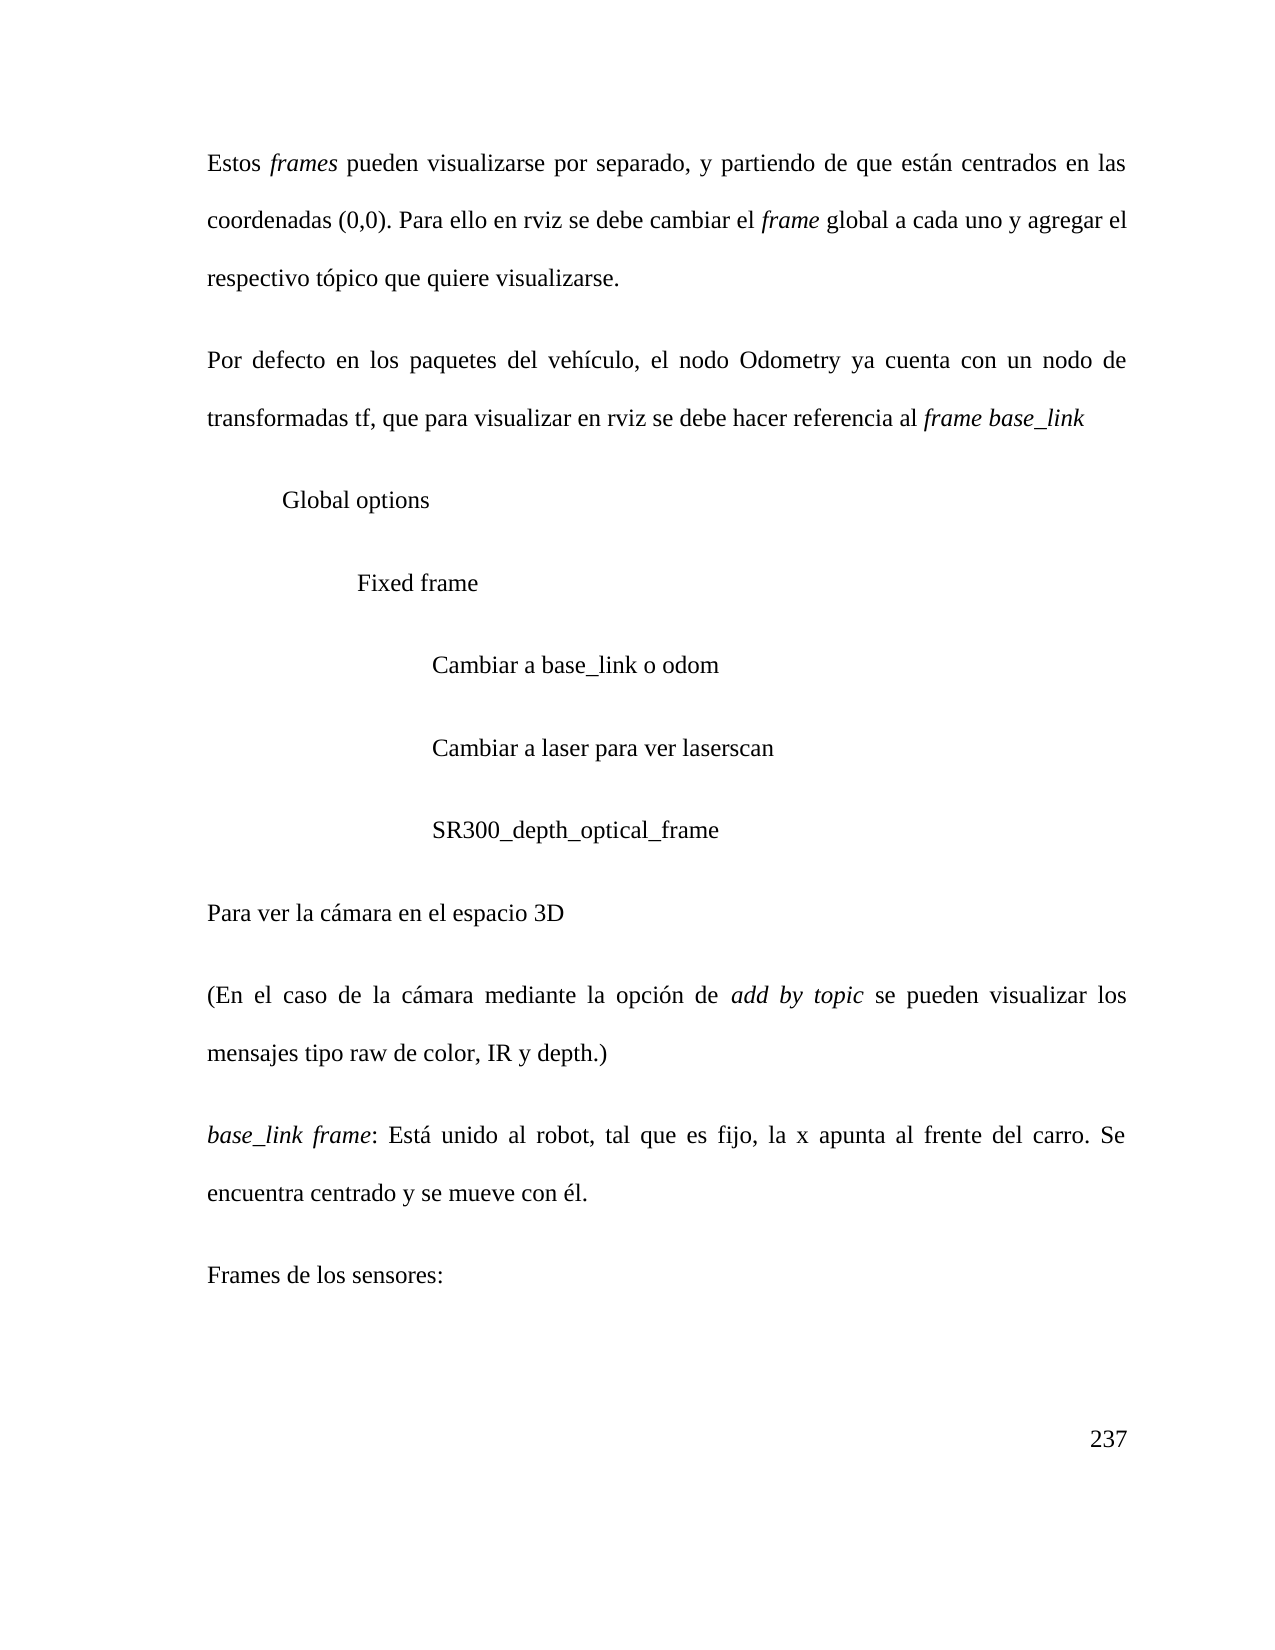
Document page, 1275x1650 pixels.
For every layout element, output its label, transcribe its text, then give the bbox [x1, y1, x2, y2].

text Para ver la cámara en el espacio 3D [207, 898, 1127, 926]
text base_link frame: Está unido al robot, tal que es fijo, la x apunta al frente del carro. Se encuentra centrado y se mueve con él. [207, 1120, 1127, 1206]
text Frames de los sensores: [207, 1260, 1127, 1289]
text SR300_depth_optical_frame [207, 815, 1127, 844]
text Por defecto en los paquetes del vehículo, el nodo Odometry ya cuenta con un nodo de transformadas tf, que para visualizar en rviz se debe hacer referencia al frame base_link [207, 345, 1127, 431]
text Cambiar a base_link o odom [207, 650, 1127, 679]
text Estos frames pueden visualizarse por separado, y partiendo de que están centrados en las coordenadas (0,0). Para ello en rviz se debe cambiar el frame global a cada uno y agregar el respectivo tópico que quiere visualizarse. [207, 148, 1127, 291]
text Global options [207, 485, 1127, 514]
text (En el caso de la cámara mediante la opción de add by topic se pueden visualizar los mensajes tipo raw de color, IR y depth.) [207, 980, 1127, 1066]
text Fixed frame [207, 568, 1127, 596]
text Cambiar a laser para ver laserscan [207, 733, 1127, 761]
